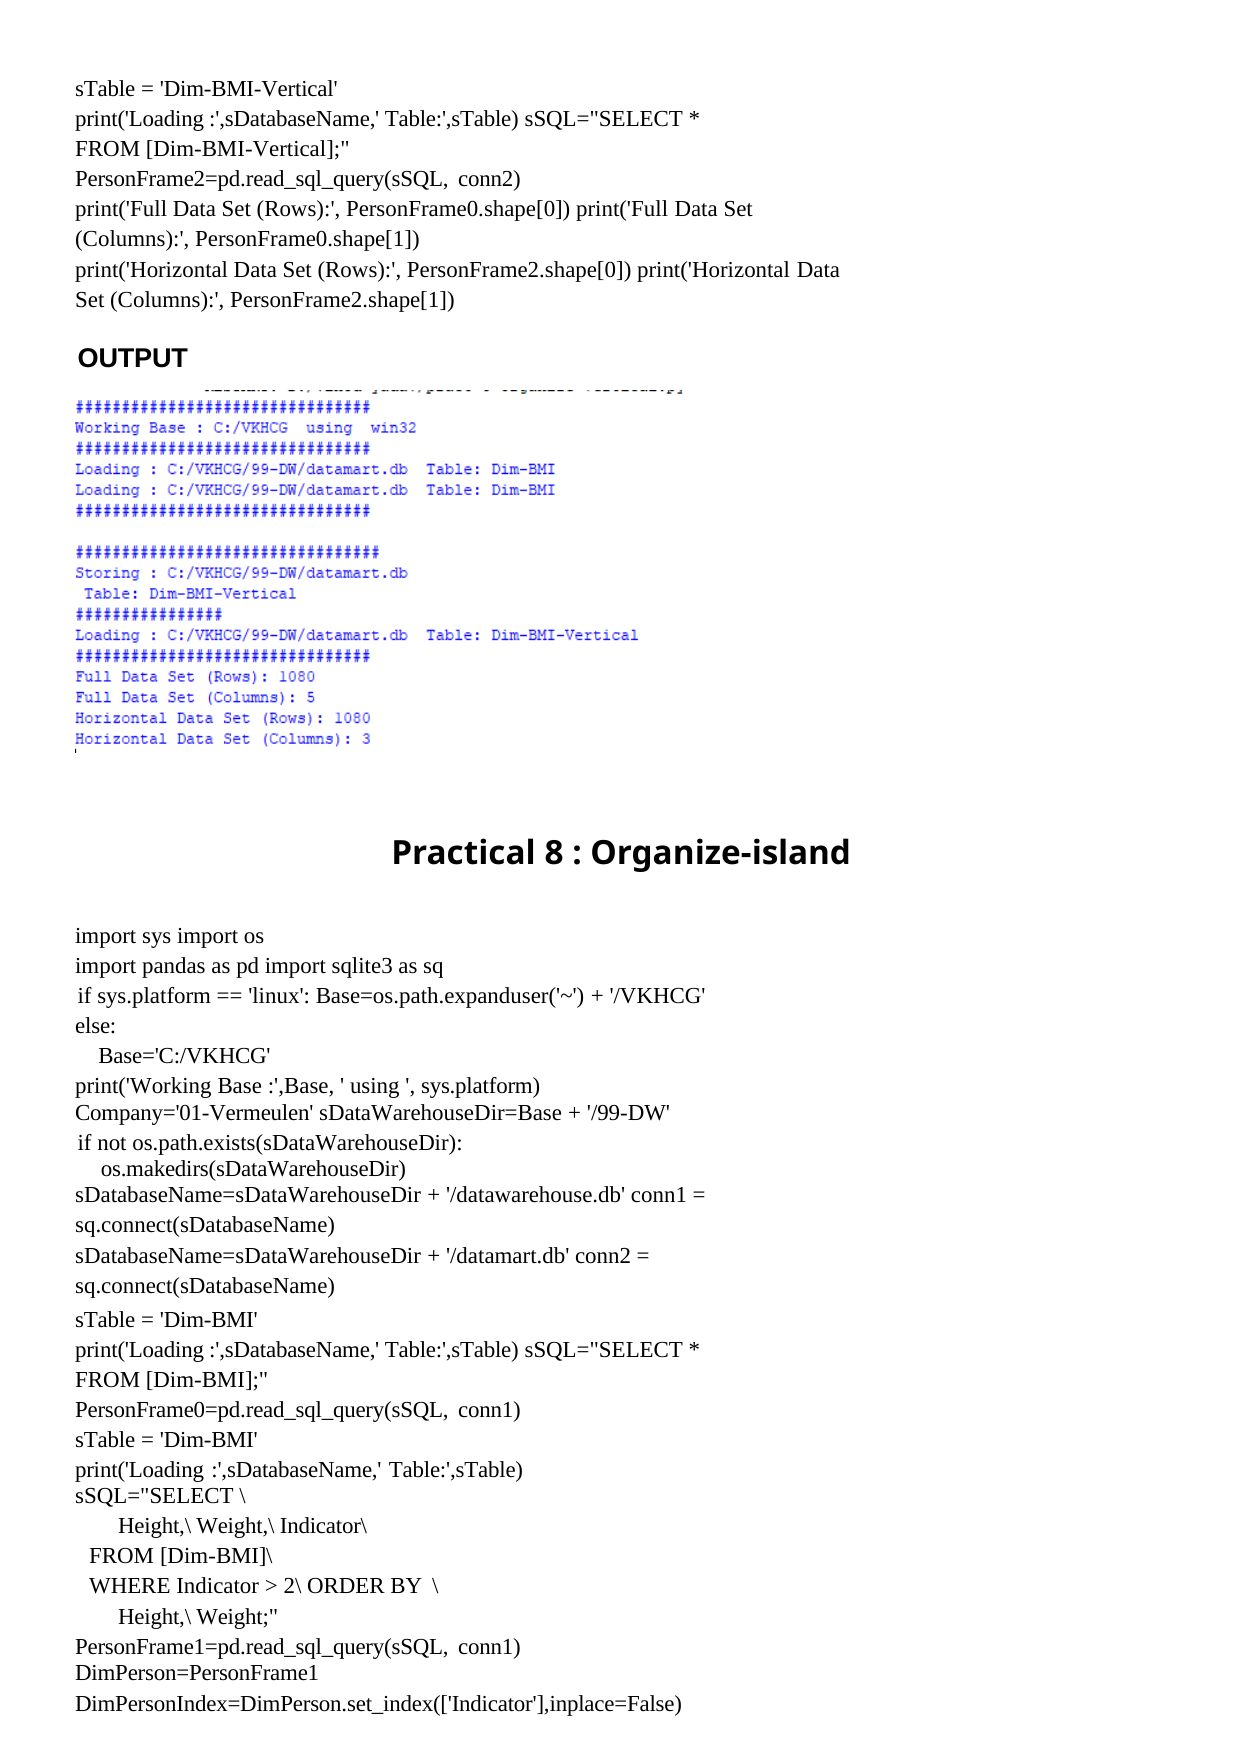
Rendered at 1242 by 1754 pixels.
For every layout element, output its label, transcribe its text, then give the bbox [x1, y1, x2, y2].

text print('Working Base :',Base, ' using ', sys.platform) [75, 1072, 1167, 1099]
text import sys import os [75, 922, 348, 948]
text FROM [Dim-BMI]\ [89, 1543, 1167, 1569]
subtitle Practical 8 : Organize-island [75, 829, 1167, 874]
text sDatabaseName=sDataWarehouseDir + '/datawarehouse.db' conn1 = sq.connect(sDatabaseName) [75, 1181, 868, 1238]
text if sys.platform == 'linux': Base=os.path.expanduser('~') + '/VKHCG' [77, 982, 733, 1008]
text print('Full Data Set (Rows):', PersonFrame0.shape[0]) print('Full Data Set (Columns):', PersonFrame0.shape[1]) [75, 195, 807, 252]
text OUTPUT [77, 342, 1167, 374]
text sTable = 'Dim-BMI-Vertical' [75, 75, 1167, 101]
picture [75, 390, 683, 753]
text sTable = 'Dim-BMI' [75, 1306, 1167, 1332]
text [75, 1456, 1167, 1482]
text print('Loading :',sDatabaseName,' Table:',sTable) sSQL="SELECT * FROM [Dim-BMI-Vertical];" [75, 105, 733, 161]
text sDatabaseName=sDataWarehouseDir + '/datamart.db' conn2 = sq.connect(sDatabaseName) [75, 1242, 807, 1298]
text Height,\ Weight;" [118, 1603, 371, 1629]
text PersonFrame2=pd.read_sql_query(sSQL, conn2) [75, 165, 1167, 192]
text Height,\ Weight,\ Indicator\ [118, 1512, 378, 1539]
text DimPerson=PersonFrame1 DimPersonIndex=DimPerson.set_index(['Indicator'],inplace=False) [75, 1659, 868, 1716]
text import pandas as pd import sqlite3 as sq [75, 952, 493, 978]
text sSQL="SELECT \ [75, 1482, 1167, 1509]
text print('Horizontal Data Set (Rows):', PersonFrame2.shape[0]) print('Horizontal Data Set (Columns):', PersonFrame2.shape[1]) [75, 256, 868, 312]
text Base='C:/VKHCG' [75, 1042, 733, 1068]
text Company='01-Vermeulen' sDataWarehouseDir=Base + '/99-DW' [75, 1099, 733, 1125]
text PersonFrame1=pd.read_sql_query(sSQL, conn1) [75, 1633, 1167, 1659]
text else: [75, 1012, 1167, 1039]
text if not os.path.exists(sDataWarehouseDir): os.makedirs(sDataWarehouseDir) [77, 1128, 733, 1181]
text sTable = 'Dim-BMI' [75, 1426, 1167, 1452]
text WHERE Indicator > 2\ ORDER BY \ [89, 1573, 493, 1599]
text PersonFrame0=pd.read_sql_query(sSQL, conn1) [75, 1396, 1167, 1422]
text print('Loading :',sDatabaseName,' Table:',sTable) sSQL="SELECT * FROM [Dim-BMI];" [75, 1336, 733, 1392]
